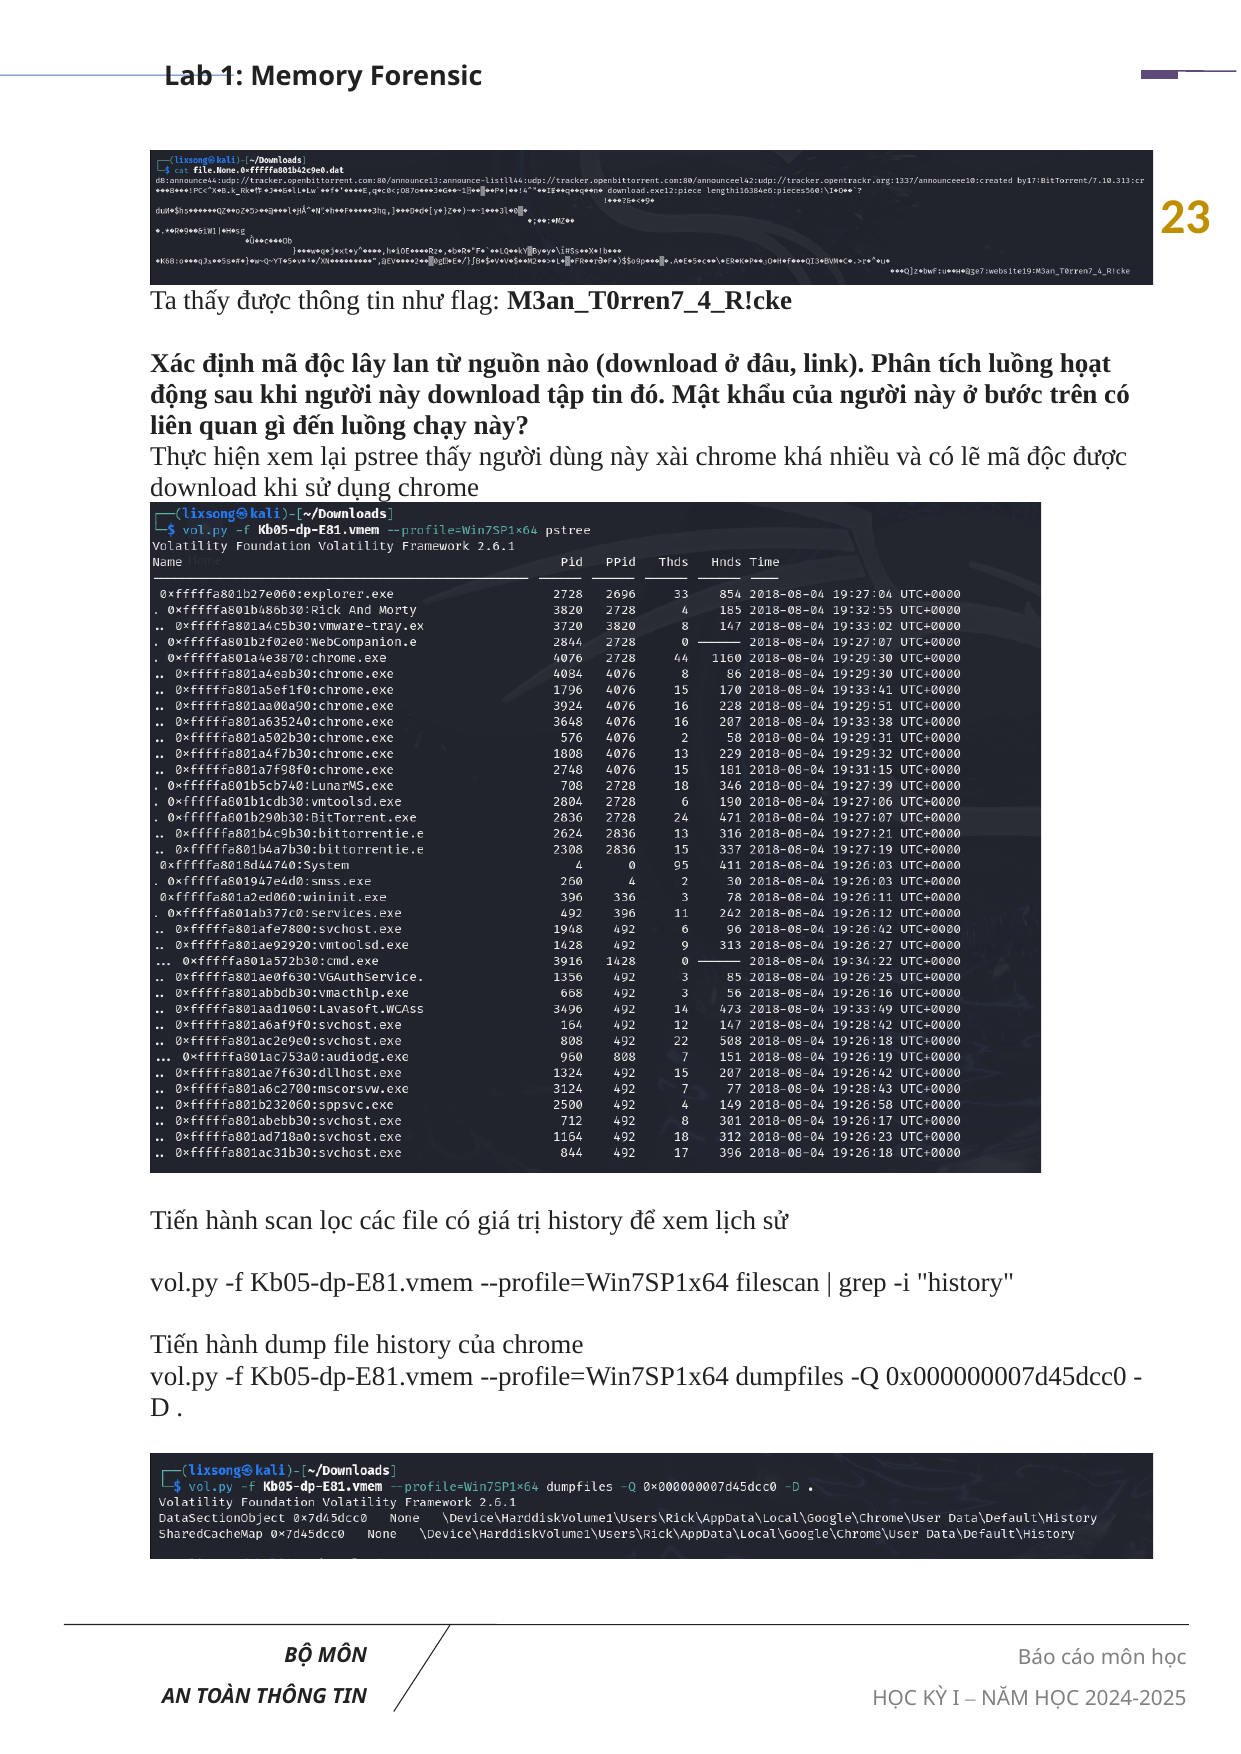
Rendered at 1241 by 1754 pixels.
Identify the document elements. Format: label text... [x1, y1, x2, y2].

picture [150, 150, 1154, 285]
text Thực hiện xem lại pstree thấy người dùng này xài chrome khá nhiều và có lẽ mã độc được download khi sử dụng chrome [150, 440, 1153, 502]
text Tiến hành dump file history của chrome [150, 1328, 1153, 1360]
text Xác định mã độc lây lan từ nguồn nào (download ở đâu, link). Phân tích luồng họạt động sau khi người này download tập tin đó. Mật khẩu của người này ở bước trên có liên quan gì đến luồng chạy này? [150, 347, 1153, 440]
text Ta thấy được thông tin như flag: M3an_T0rren7_4_R!cke [150, 285, 1153, 316]
text Tiến hành scan lọc các file có giá trị history để xem lịch sử [150, 1204, 1153, 1235]
picture [150, 502, 1042, 1173]
text vol.py -f Kb05-dp-E81.vmem --profile=Win7SP1x64 dumpfiles -Q 0x000000007d45dcc0 -D . [150, 1360, 1153, 1422]
picture [150, 1453, 1154, 1559]
text vol.py -f Kb05-dp-E81.vmem --profile=Win7SP1x64 filescan | grep -i "history" [150, 1266, 1153, 1297]
